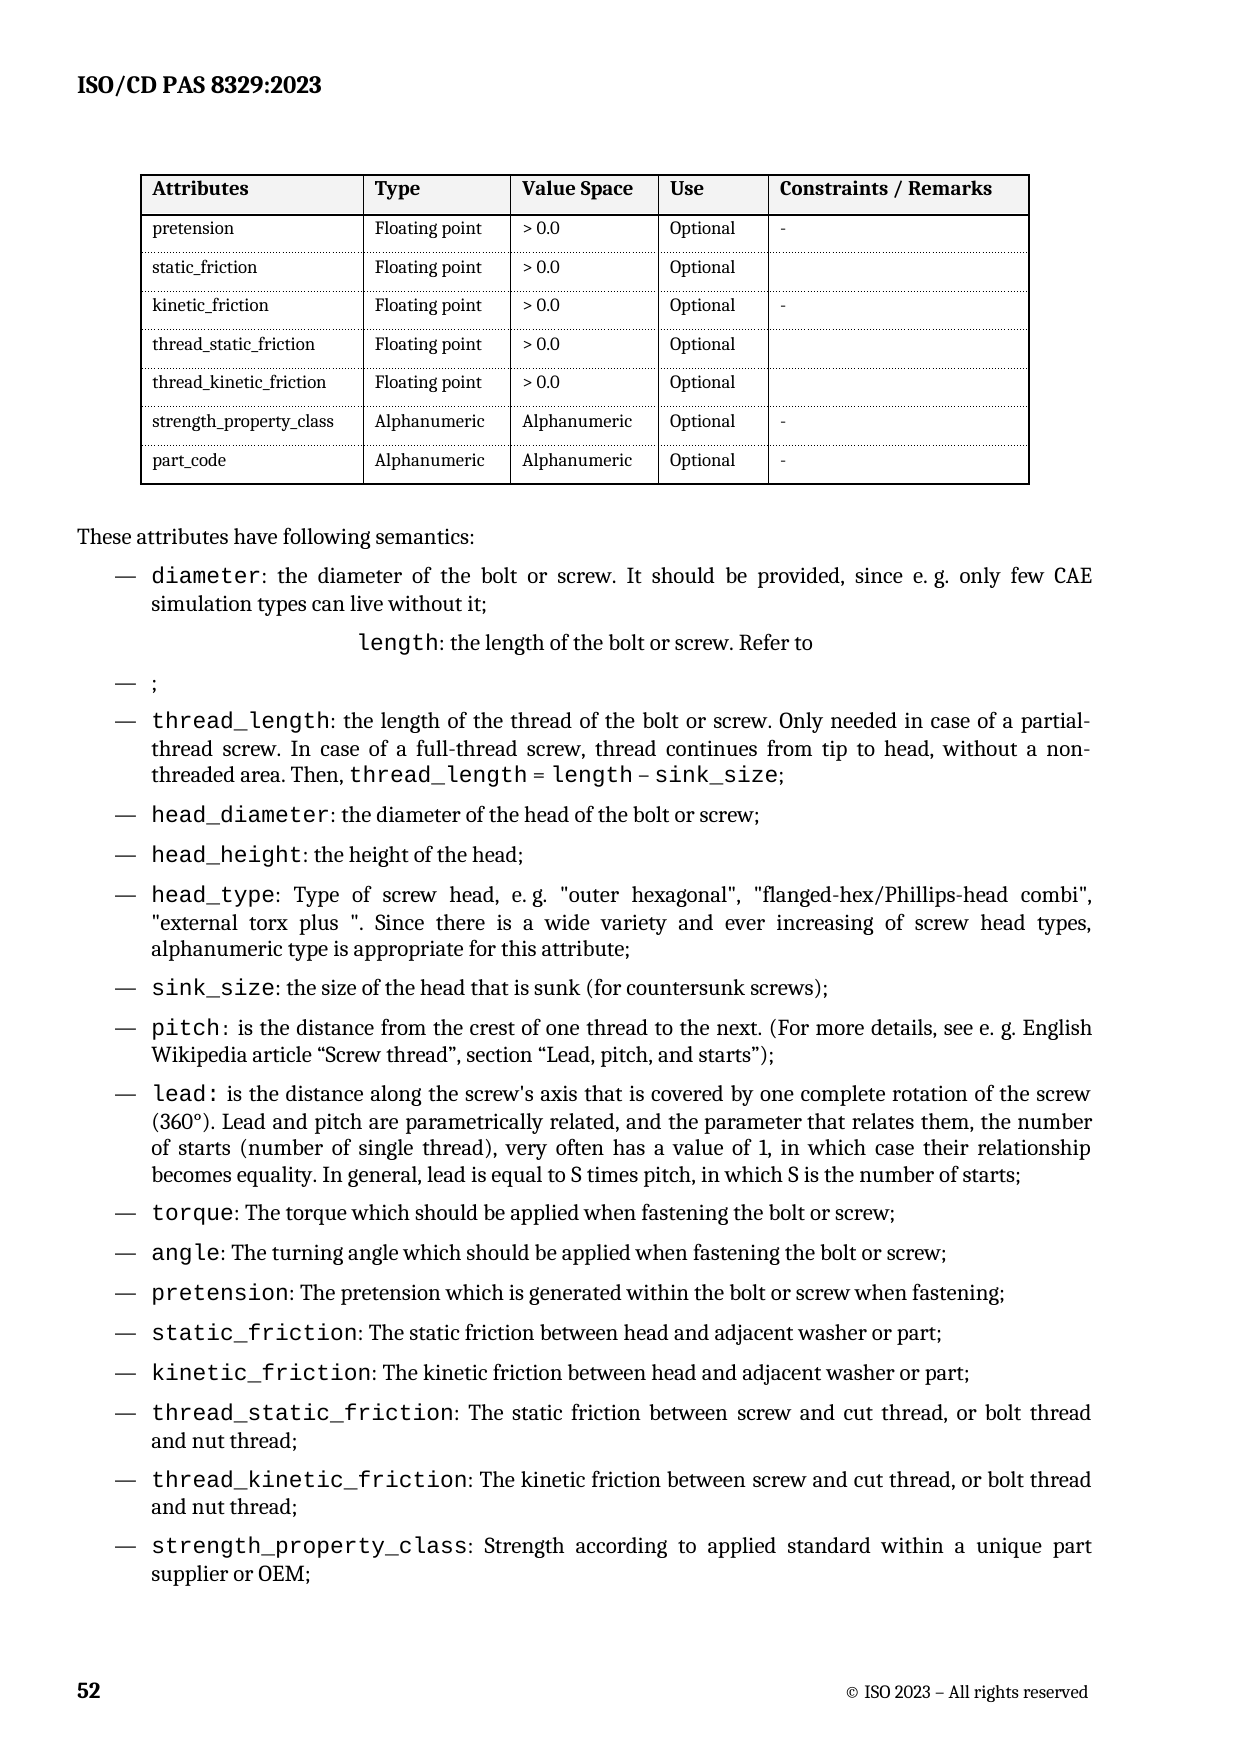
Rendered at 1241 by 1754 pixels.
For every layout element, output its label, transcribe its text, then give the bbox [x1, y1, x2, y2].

list sink_size: the size of the head that is sunk (for countersunk screws); [114, 975, 1092, 1002]
list lead: is the distance along the screw's axis that is covered by one complete rotation of the screw (360°). Lead and pitch are parametrically related, and the parameter that relates them, the number of starts (number of single thread), very often has a value of 1, in which case their relationship becomes equality. In general, lead is equal to S times pitch, in which S is the number of starts; [114, 1081, 1092, 1188]
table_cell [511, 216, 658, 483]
list thread_length: the length of the thread of the bolt or screw. Only needed in case of a partial-thread screw. In case of a full-thread screw, thread continues from tip to head, without a non-threaded area. Then, thread_length = length – sink_size; [114, 708, 1092, 789]
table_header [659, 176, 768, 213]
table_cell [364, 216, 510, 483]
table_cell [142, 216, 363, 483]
list thread_kinetic_friction: The kinetic friction between screw and cut thread, or bolt thread and nut thread; [114, 1467, 1092, 1520]
list head_height: the height of the head; [114, 842, 1092, 869]
list kinetic_friction: The kinetic friction between head and adjacent washer or part; [114, 1360, 1092, 1388]
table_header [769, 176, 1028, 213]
list pretension: The pretension which is generated within the bolt or screw when fastening; [114, 1280, 1092, 1308]
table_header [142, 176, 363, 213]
list static_friction: The static friction between head and adjacent washer or part; [114, 1320, 1092, 1348]
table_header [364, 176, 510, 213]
list torque: The torque which should be applied when fastening the bolt or screw; [114, 1200, 1092, 1228]
list head_type: Type of screw head, e. g. "outer hexagonal", "flanged-hex/Phillips-head combi", "external torx plus ". Since there is a wide variety and ever increasing of screw head types, alphanumeric type is appropriate for this attribute; [114, 882, 1092, 962]
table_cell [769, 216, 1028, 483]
list Figure 20; [114, 669, 1092, 696]
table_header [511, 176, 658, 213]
list thread_static_friction: The static friction between screw and cut thread, or bolt thread and nut thread; [114, 1400, 1092, 1454]
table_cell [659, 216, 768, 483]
text length: the length of the bolt or screw. Refer to [77, 629, 1092, 657]
list diameter: the diameter of the bolt or screw. It should be provided, since e. g. only few CAE simulation types can live without it; [114, 563, 1092, 617]
list pitch: is the distance from the crest of one thread to the next. (For more details, see e. g. English Wikipedia article “Screw thread”, section “Lead, pitch, and starts”); [114, 1015, 1092, 1069]
list strength_property_class: Strength according to applied standard within a unique part supplier or OEM; [114, 1533, 1092, 1587]
list angle: The turning angle which should be applied when fastening the bolt or screw; [114, 1240, 1092, 1268]
text These attributes have following semantics: [77, 524, 1092, 551]
list head_diameter: the diameter of the head of the bolt or screw; [114, 802, 1092, 829]
